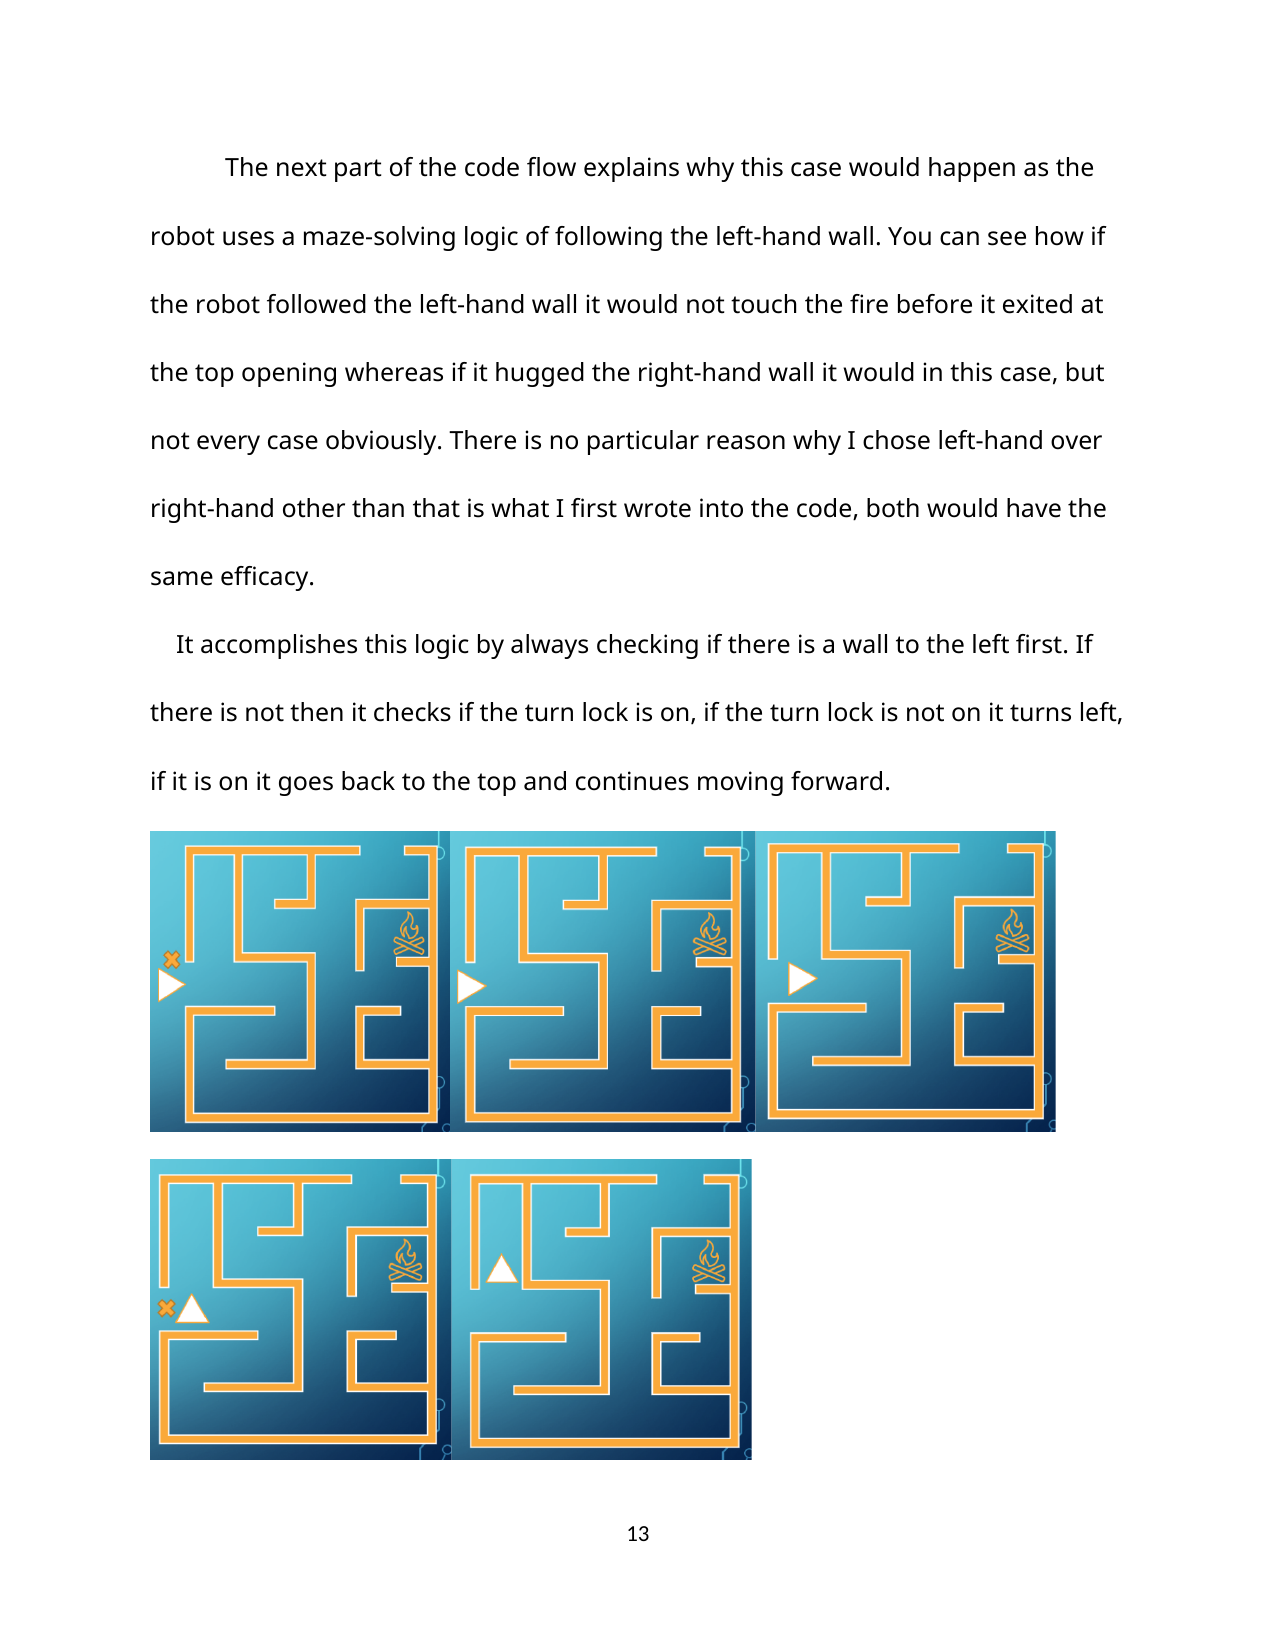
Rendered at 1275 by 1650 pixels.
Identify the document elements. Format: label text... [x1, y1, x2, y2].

picture [150, 831, 1056, 1132]
text It accomplishes this logic by always checking if there is a wall to the left first. If there is not then it checks if the turn lock is on, if the turn lock is not on it turns left, if it is on it goes back to the top and continues moving forward. [150, 627, 1125, 797]
text The next part of the code flow explains why this case would happen as the robot uses a maze-solving logic of following the left-hand wall. You can see how if the robot followed the left-hand wall it would not touch the fire before it exited at the top opening whereas if it hugged the right-hand wall it would in this case, but not every case obviously. There is no particular reason why I chose left-hand over right-hand other than that is what I first wrote into the code, both would have the same efficacy. [150, 150, 1125, 593]
picture [150, 1159, 752, 1460]
